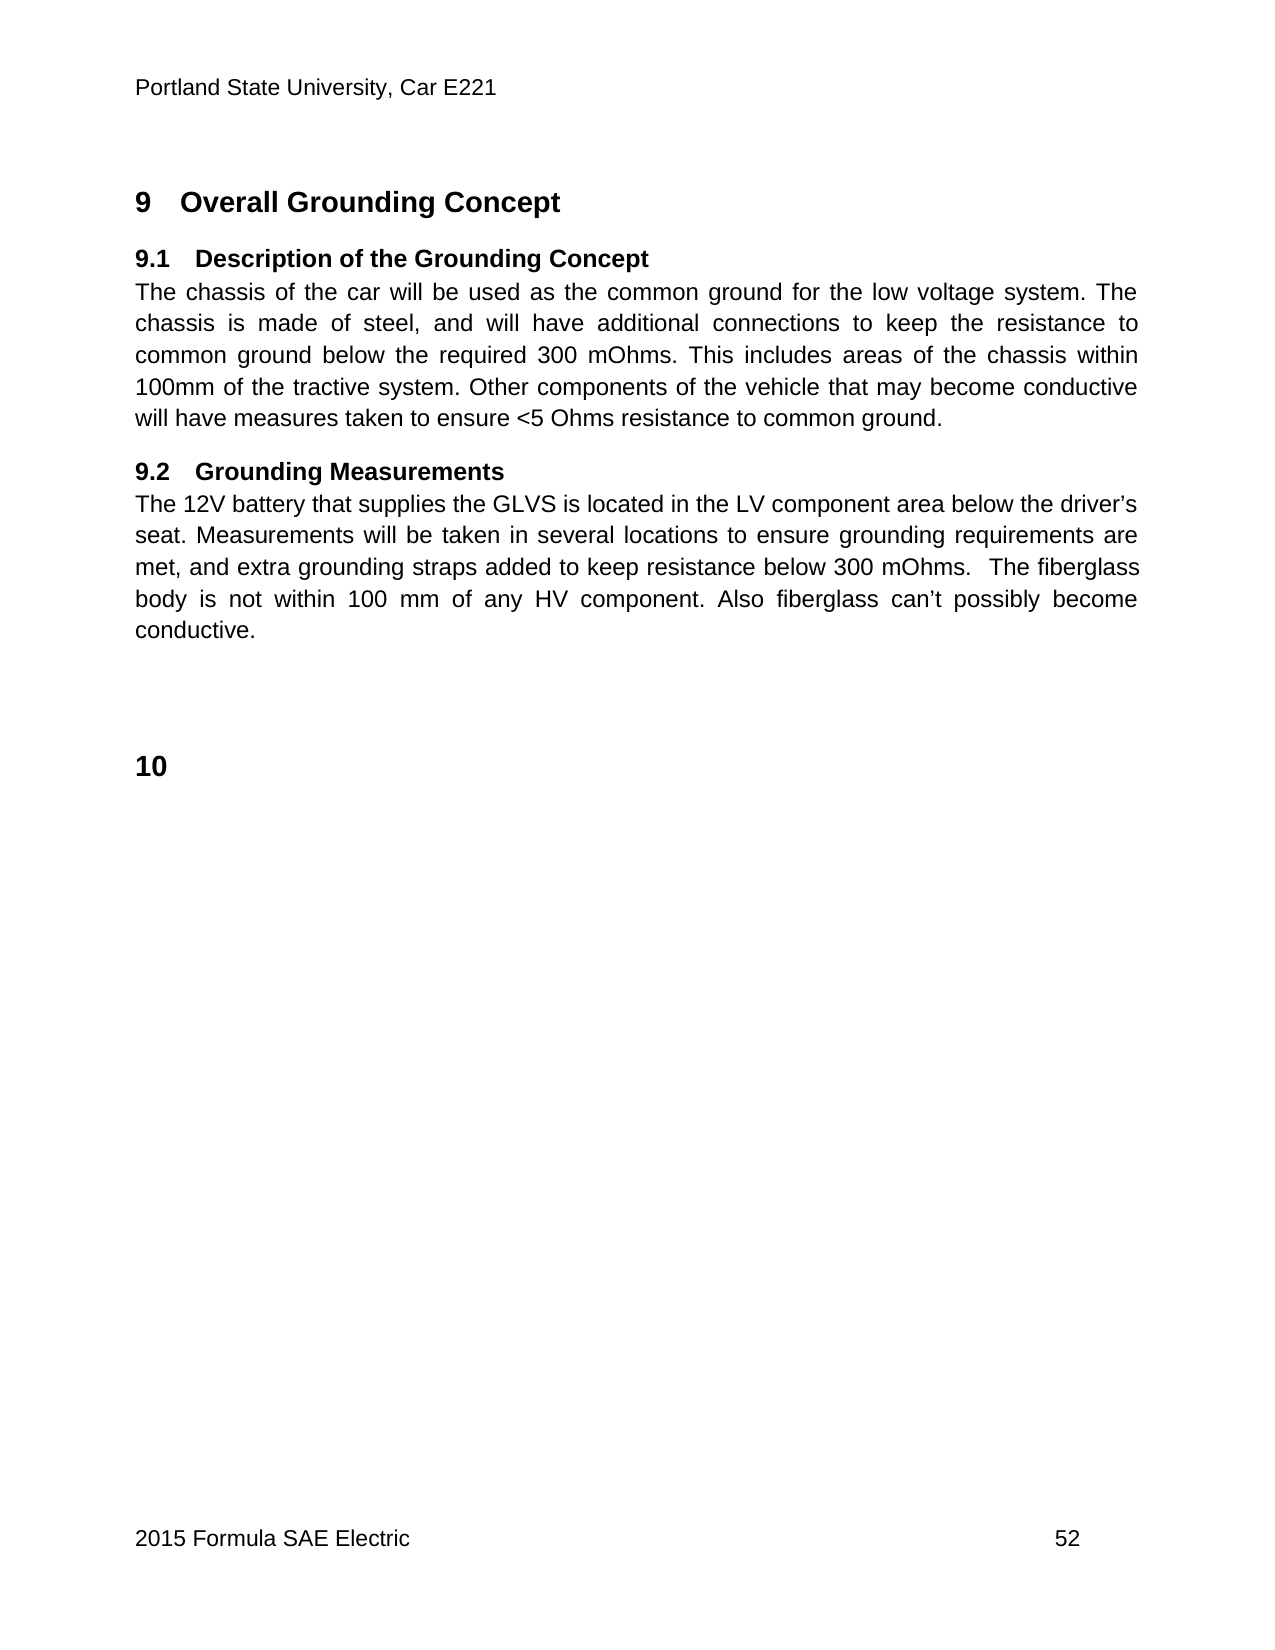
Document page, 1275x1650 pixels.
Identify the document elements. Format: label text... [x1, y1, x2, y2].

text The chassis of the car will be used as the common ground for the low voltage system. The chassis is made of steel, and will have additional connections to keep the resistance to common ground below the required 300 mOhms. This includes areas of the chassis within 100mm of the tractive system. Other components of the vehicle that may become conductive will have measures taken to ensure <5 Ohms resistance to common ground. [135, 277, 1140, 432]
subtitle Grounding Measurements [135, 457, 1140, 485]
subtitle Firewall(s) [135, 749, 1140, 782]
subtitle Description of the Grounding Concept [135, 244, 1140, 273]
subtitle Overall Grounding Concept [135, 185, 1140, 218]
text The 12V battery that supplies the GLVS is located in the LV component area below the driver’s seat. Measurements will be taken in several locations to ensure grounding requirements are met, and extra grounding straps added to keep resistance below 300 mOhms. The fiberglass body is not within 100 mm of any HV component. Also fiberglass can’t possibly become conductive. [135, 489, 1140, 644]
